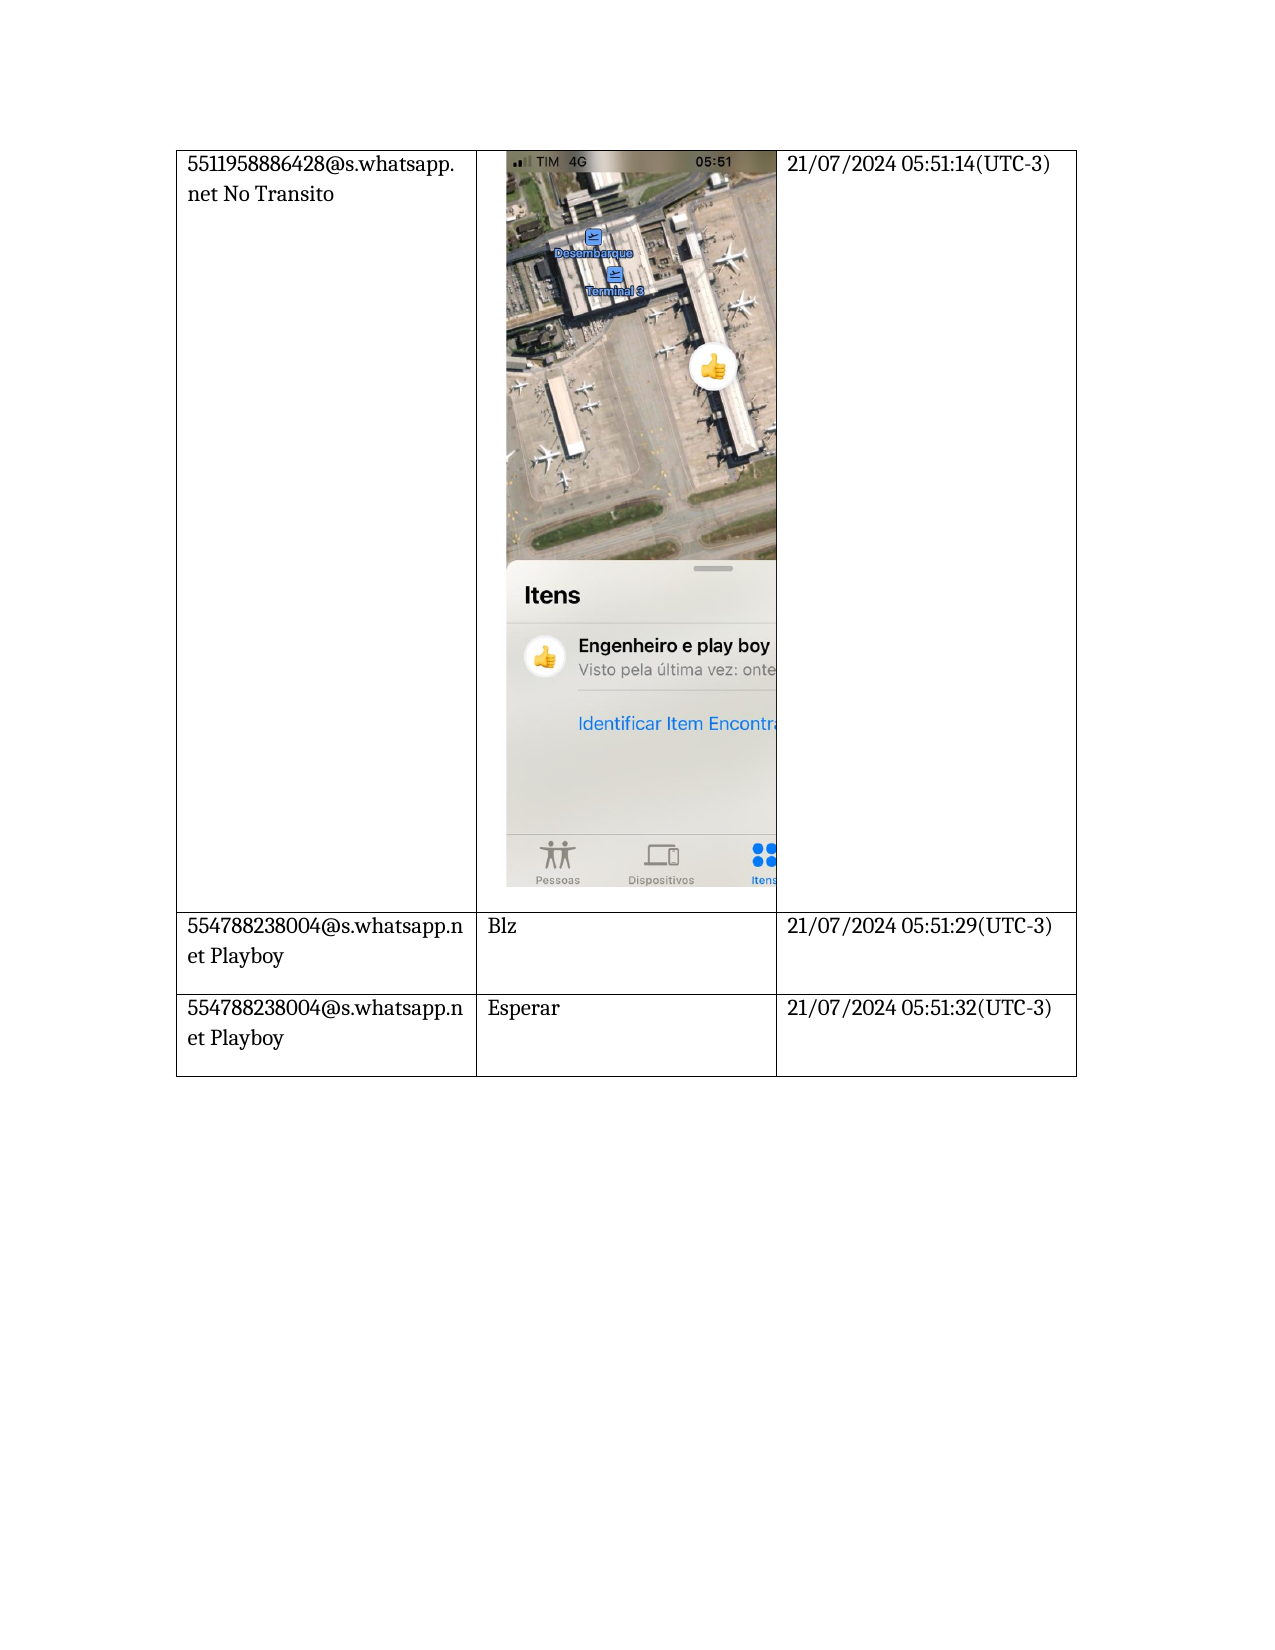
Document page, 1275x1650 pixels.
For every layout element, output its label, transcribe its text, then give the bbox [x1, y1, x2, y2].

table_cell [177, 151, 476, 912]
table_cell 554788238004@s.whatsapp.net Playboy [177, 995, 476, 1076]
table_cell [477, 151, 776, 912]
table_cell Esperar [477, 995, 776, 1076]
table_cell 21/07/2024 05:51:14(UTC-3) [777, 151, 1076, 912]
picture [506, 151, 777, 887]
table_cell 554788238004@s.whatsapp.net Playboy [177, 913, 476, 994]
table_cell 21/07/2024 05:51:32(UTC-3) [777, 995, 1076, 1076]
table_cell Blz [477, 913, 776, 994]
table_cell 21/07/2024 05:51:29(UTC-3) [777, 913, 1076, 994]
